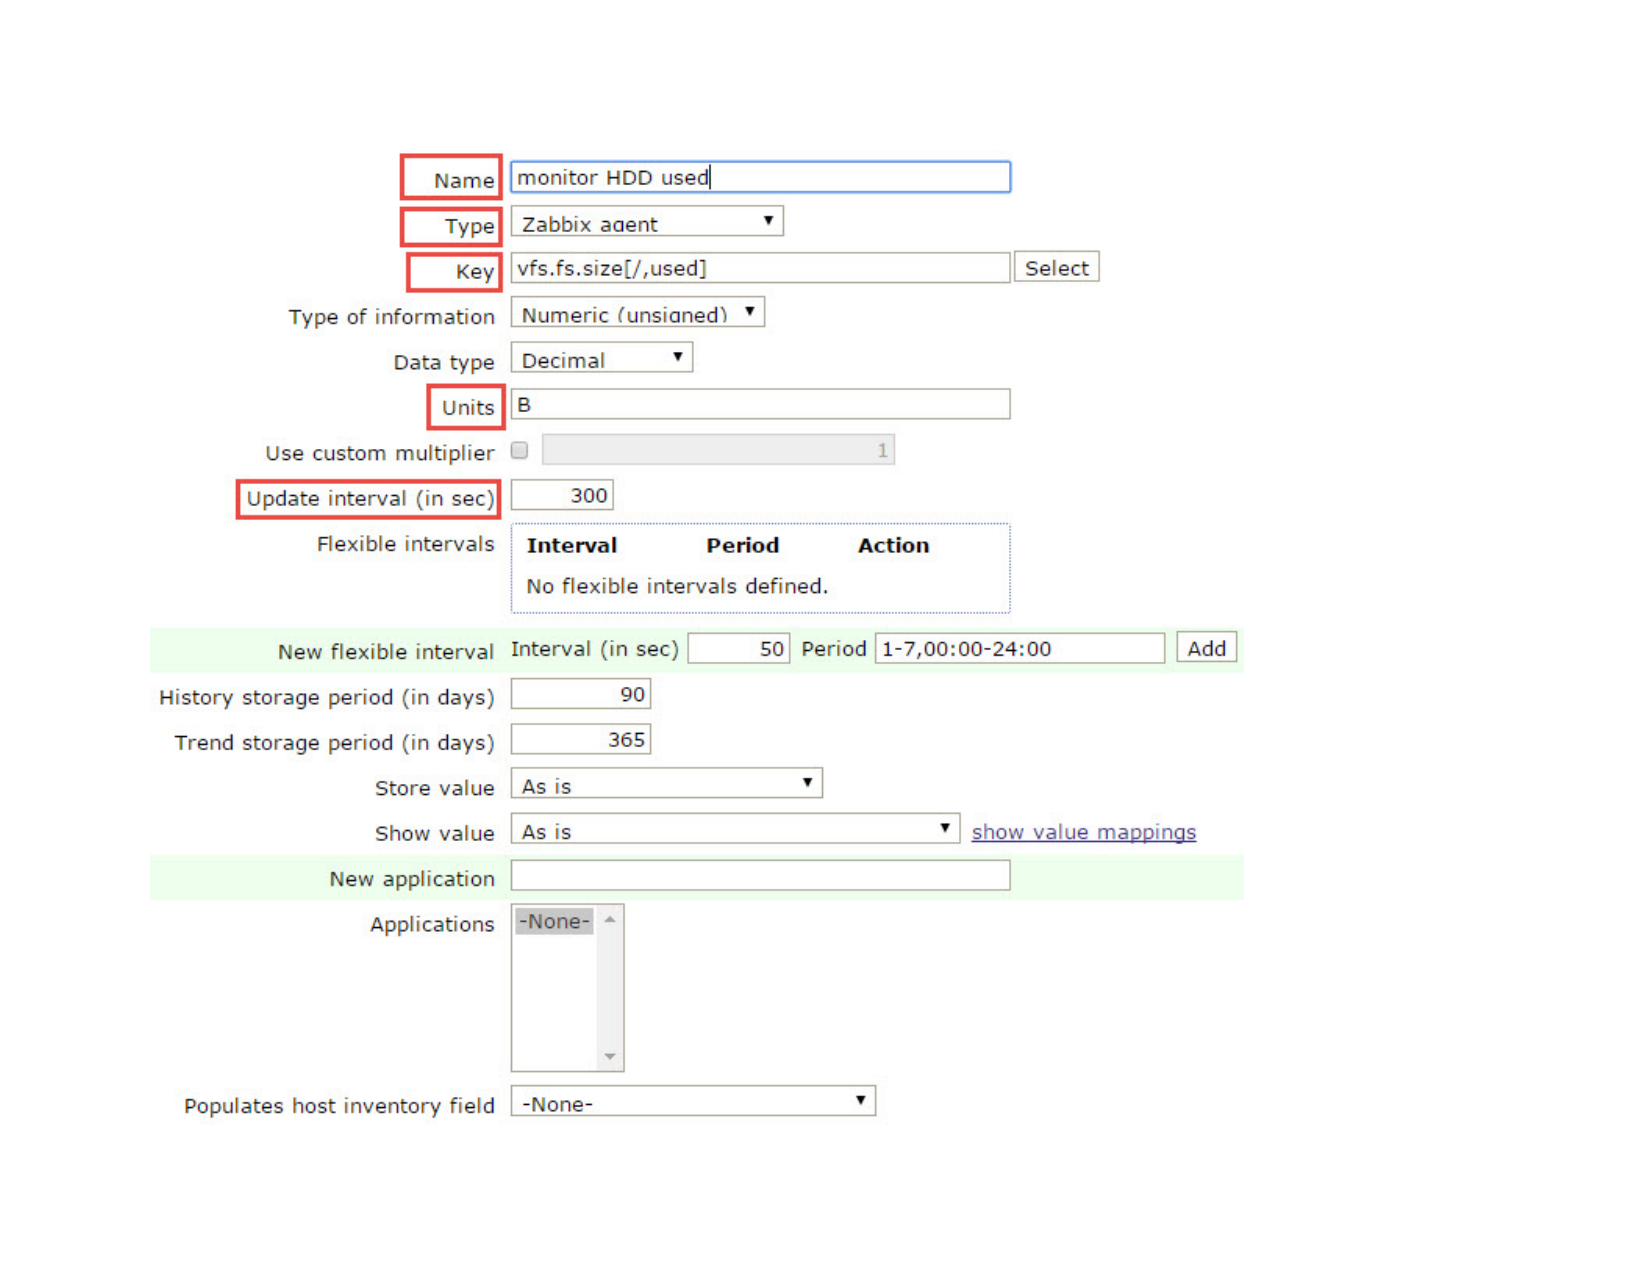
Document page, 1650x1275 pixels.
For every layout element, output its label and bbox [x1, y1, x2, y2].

picture [150, 150, 1244, 1125]
